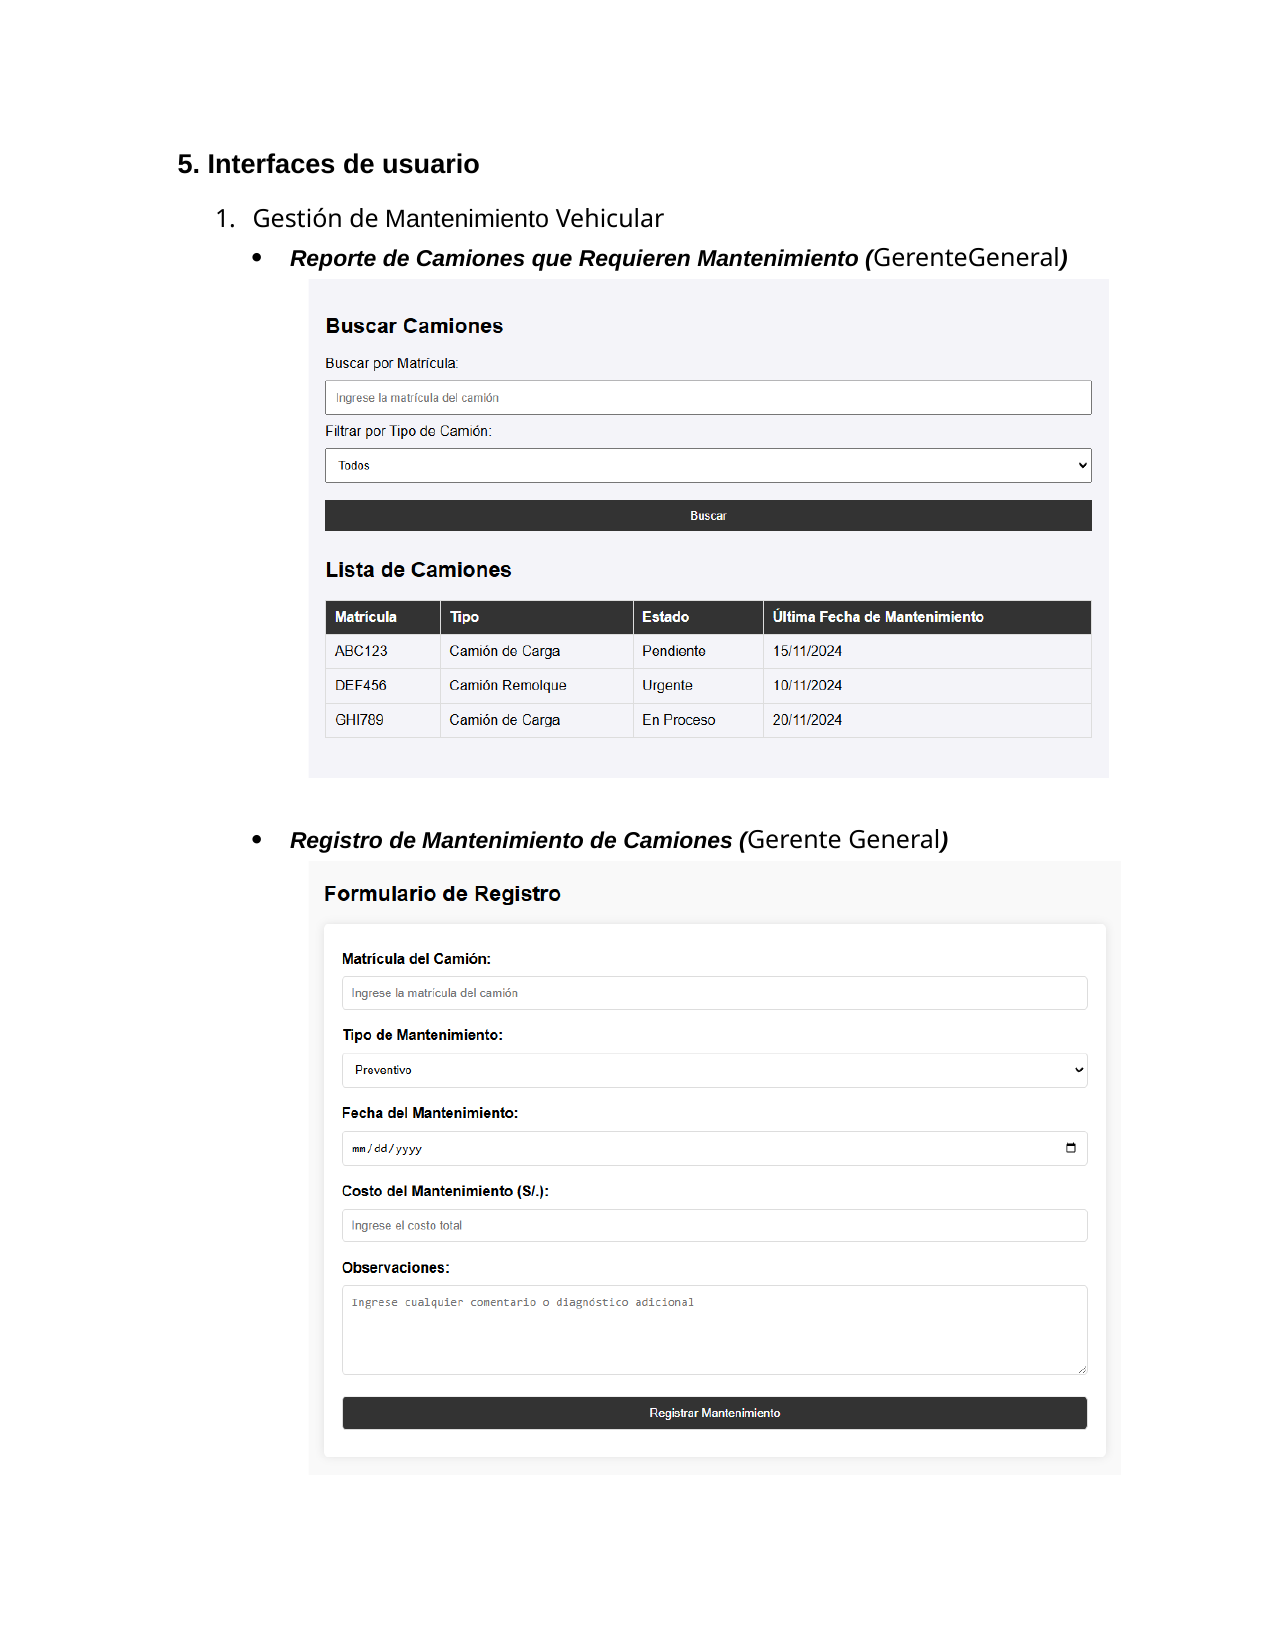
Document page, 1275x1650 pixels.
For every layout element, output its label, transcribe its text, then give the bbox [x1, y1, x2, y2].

subtitle 5. Interfaces de usuario [177, 148, 1098, 179]
list Reporte de Camiones que Requieren Mantenimiento (GerenteGeneral) [252, 240, 1098, 274]
list Gestión de Mantenimiento Vehicular [215, 201, 1098, 235]
list Registro de Mantenimiento de Camiones (Gerente General) [252, 822, 1098, 856]
